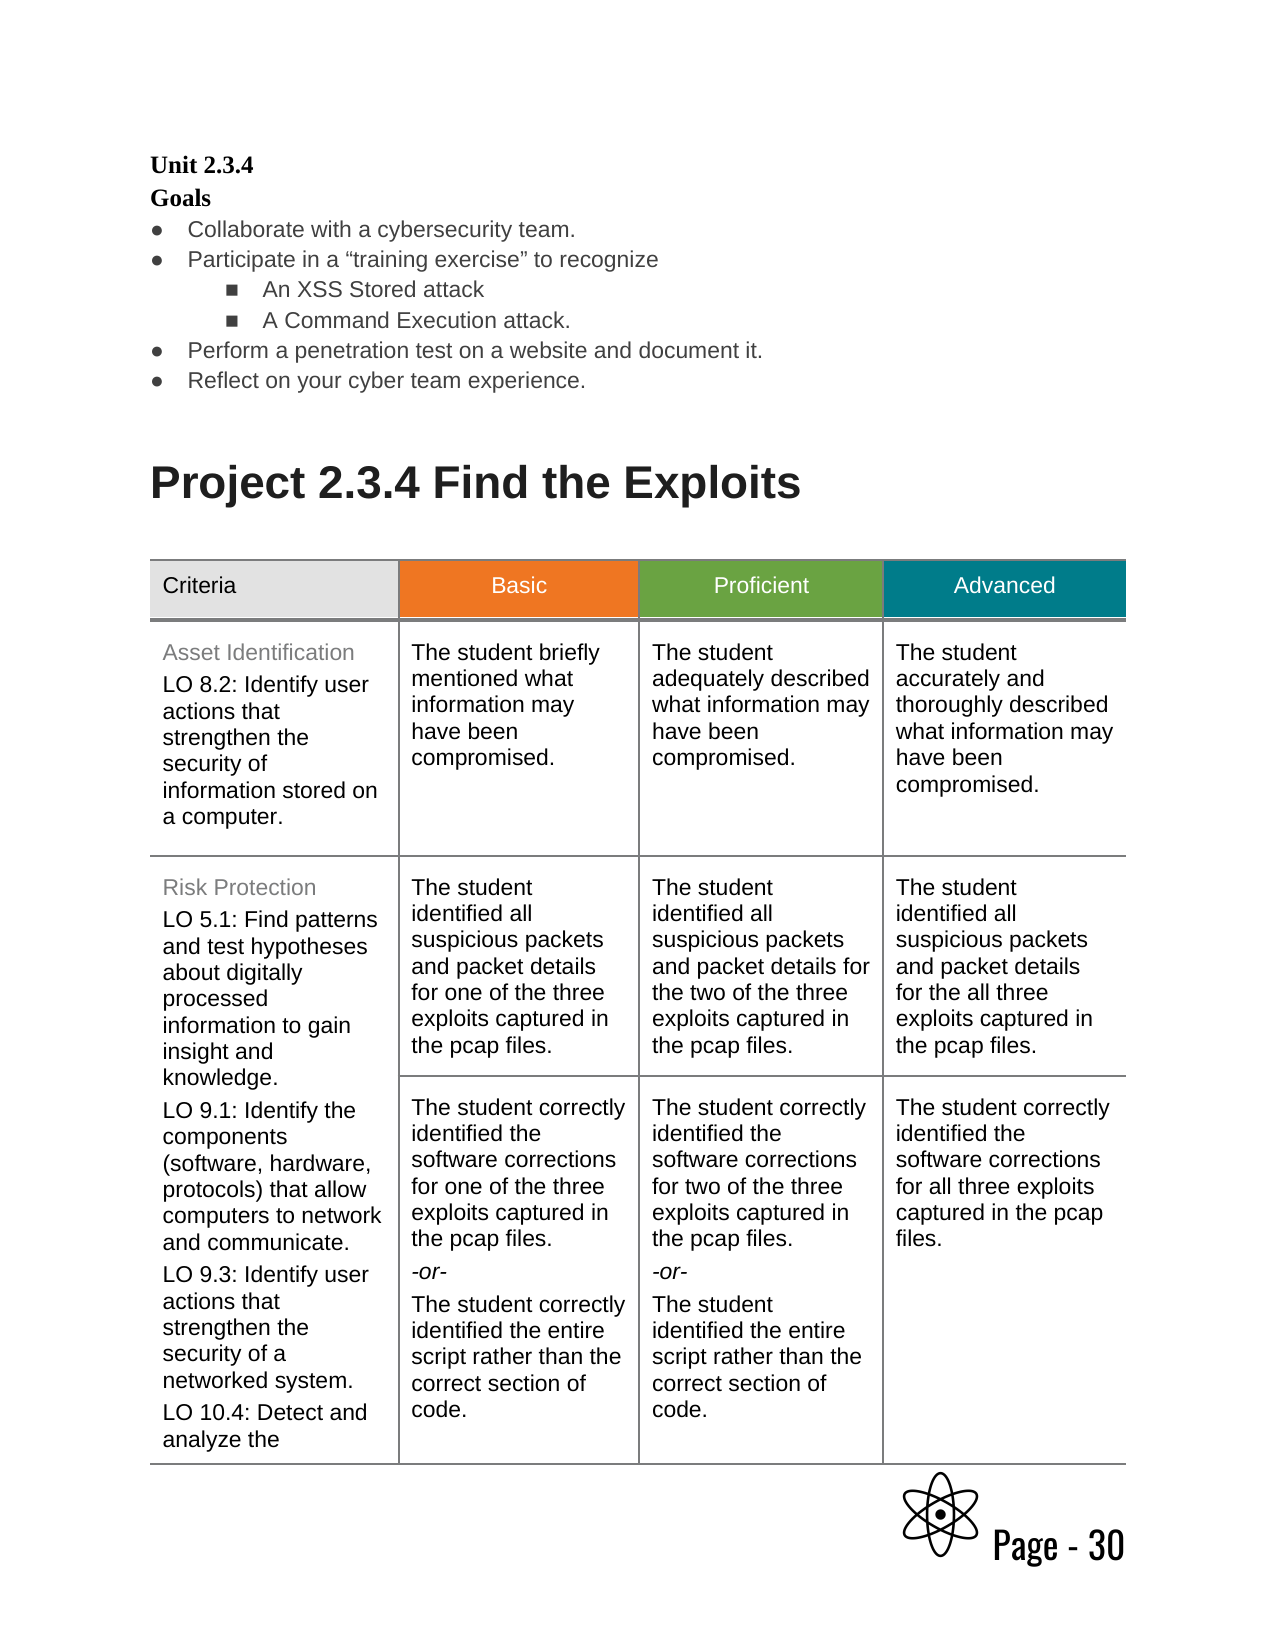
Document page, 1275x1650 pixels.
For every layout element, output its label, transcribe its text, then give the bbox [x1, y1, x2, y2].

table_header Basic [400, 561, 638, 617]
text Goals [150, 183, 1125, 212]
table_cell The student identified all suspicious packets and packet details for the all three exploits captured in the pcap files. [884, 857, 1126, 1075]
table_header Proficient [640, 561, 882, 617]
table_header Criteria [150, 561, 398, 617]
text Unit 2.3.4 [150, 150, 1125, 179]
list An XSS Stored attack [225, 276, 1125, 303]
table_cell Risk Protection LO 5.1: Find patterns and test hypotheses about digitally processed information to gain insight and knowledge. LO 9.1: Identify the components (software, hardware, protocols) that allow computers to network and communicate. LO 9.3: Identify user actions that strengthen the security of a networked system. LO 10.4: Detect and analyze the occurrence of a cybersecurity event. [150, 857, 398, 1462]
picture [894, 1468, 987, 1561]
table_cell The student adequately described what information may have been compromised. [640, 622, 882, 855]
table_header Advanced [884, 561, 1126, 617]
table_cell The student correctly identified the software corrections for all three exploits captured in the pcap files. [884, 1077, 1126, 1462]
list A Command Execution attack. [225, 307, 1125, 333]
table_cell The student accurately and thoroughly described what information may have been compromised. [884, 622, 1126, 855]
list Reflect on your cyber team experience. [150, 367, 1125, 393]
table_cell Asset Identification LO 8.2: Identify user actions that strengthen the security of information stored on a computer. [150, 622, 398, 855]
table_cell The student briefly mentioned what information may have been compromised. [400, 622, 638, 855]
subtitle Project 2.3.4 Find the Exploits [150, 455, 1125, 508]
list Perform a penetration test on a website and document it. [150, 337, 1125, 363]
list Collaborate with a cybersecurity team. [150, 216, 1125, 242]
table_cell The student identified all suspicious packets and packet details for one of the three exploits captured in the pcap files. [400, 857, 638, 1075]
list Participate in a “training exercise” to recognize [150, 246, 1125, 273]
table_cell The student identified all suspicious packets and packet details for the two of the three exploits captured in the pcap files. [640, 857, 882, 1075]
